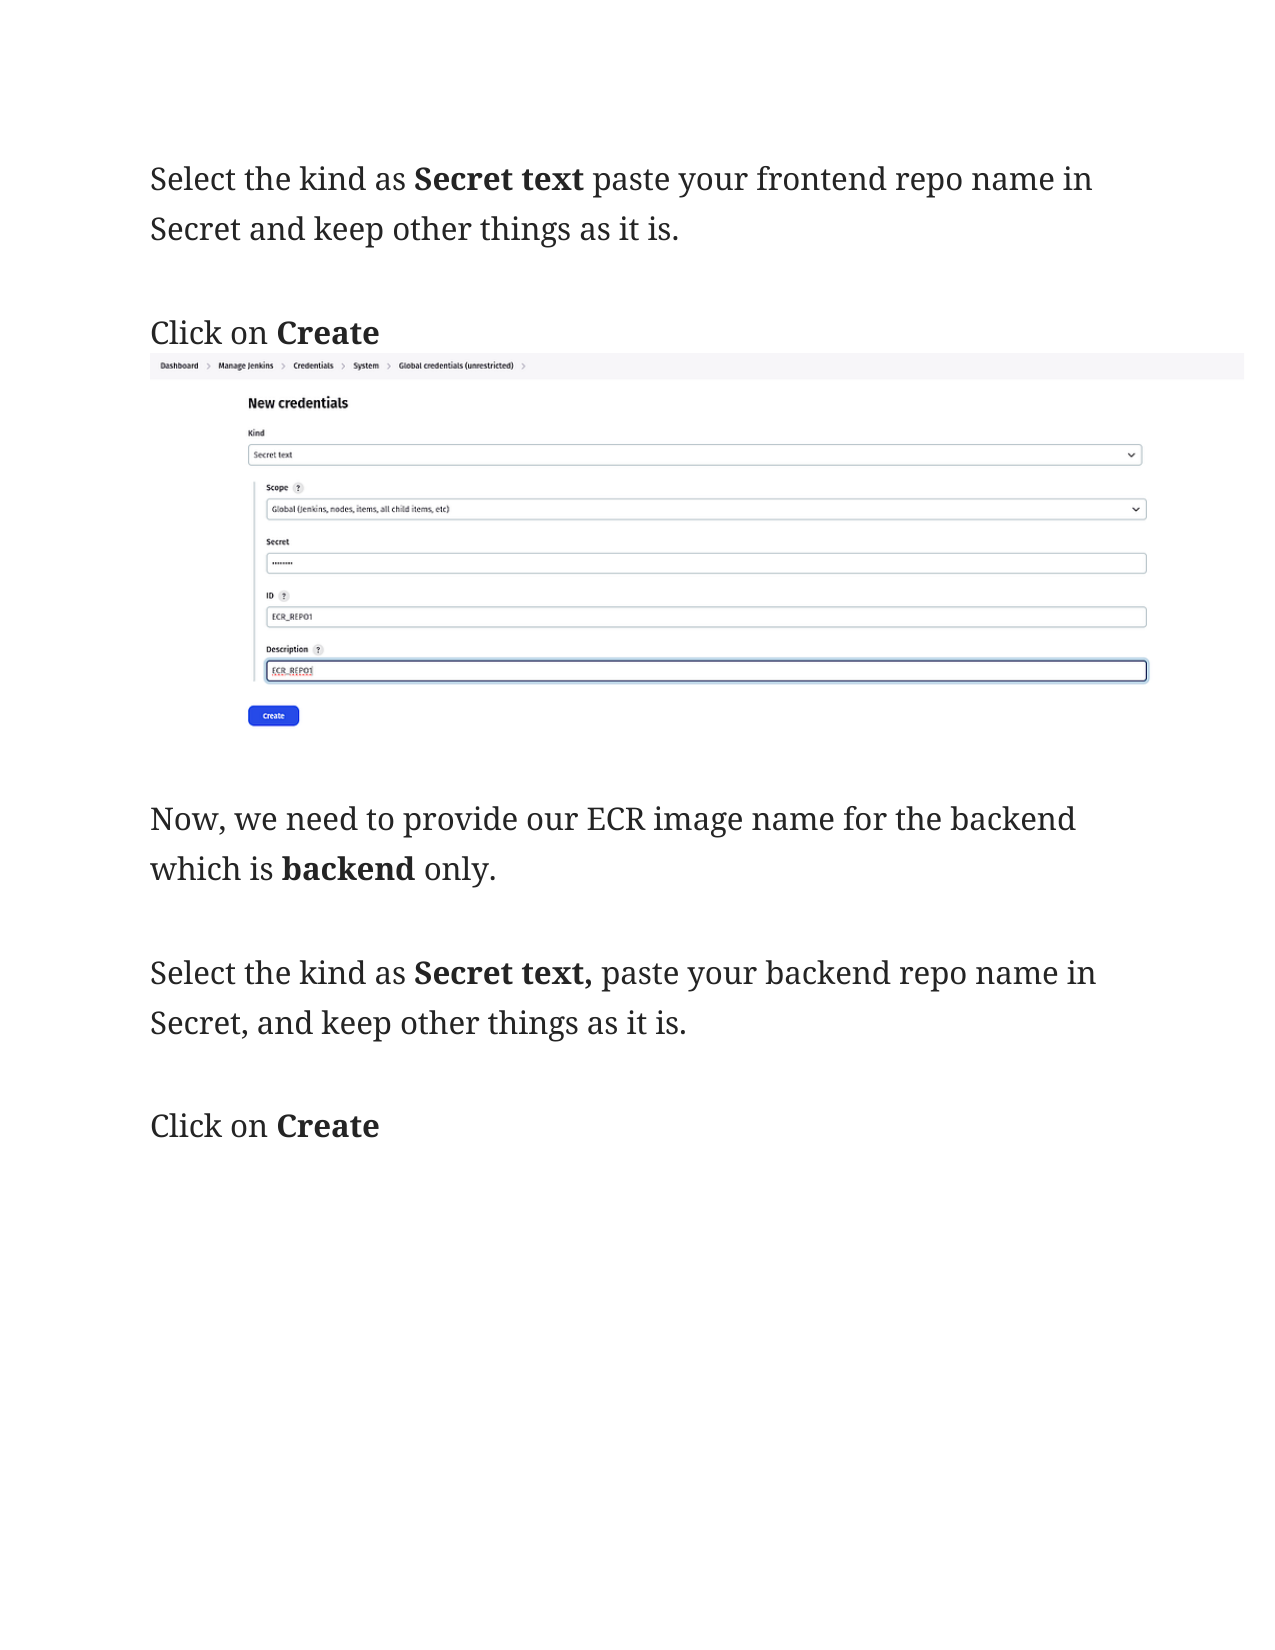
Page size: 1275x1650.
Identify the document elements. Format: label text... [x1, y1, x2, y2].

text Select the kind as Secret text, paste your backend repo name in Secret, and keep other things as it is. [150, 943, 1125, 1043]
text Select the kind as Secret text paste your frontend repo name in Secret and keep other things as it is. [150, 150, 1125, 250]
picture [150, 353, 1245, 737]
text Click on Create [150, 1097, 1125, 1147]
text Now, we need to provide our ECR image name for the backend which is backend only. [150, 790, 1125, 890]
text Click on Create [150, 303, 1125, 353]
